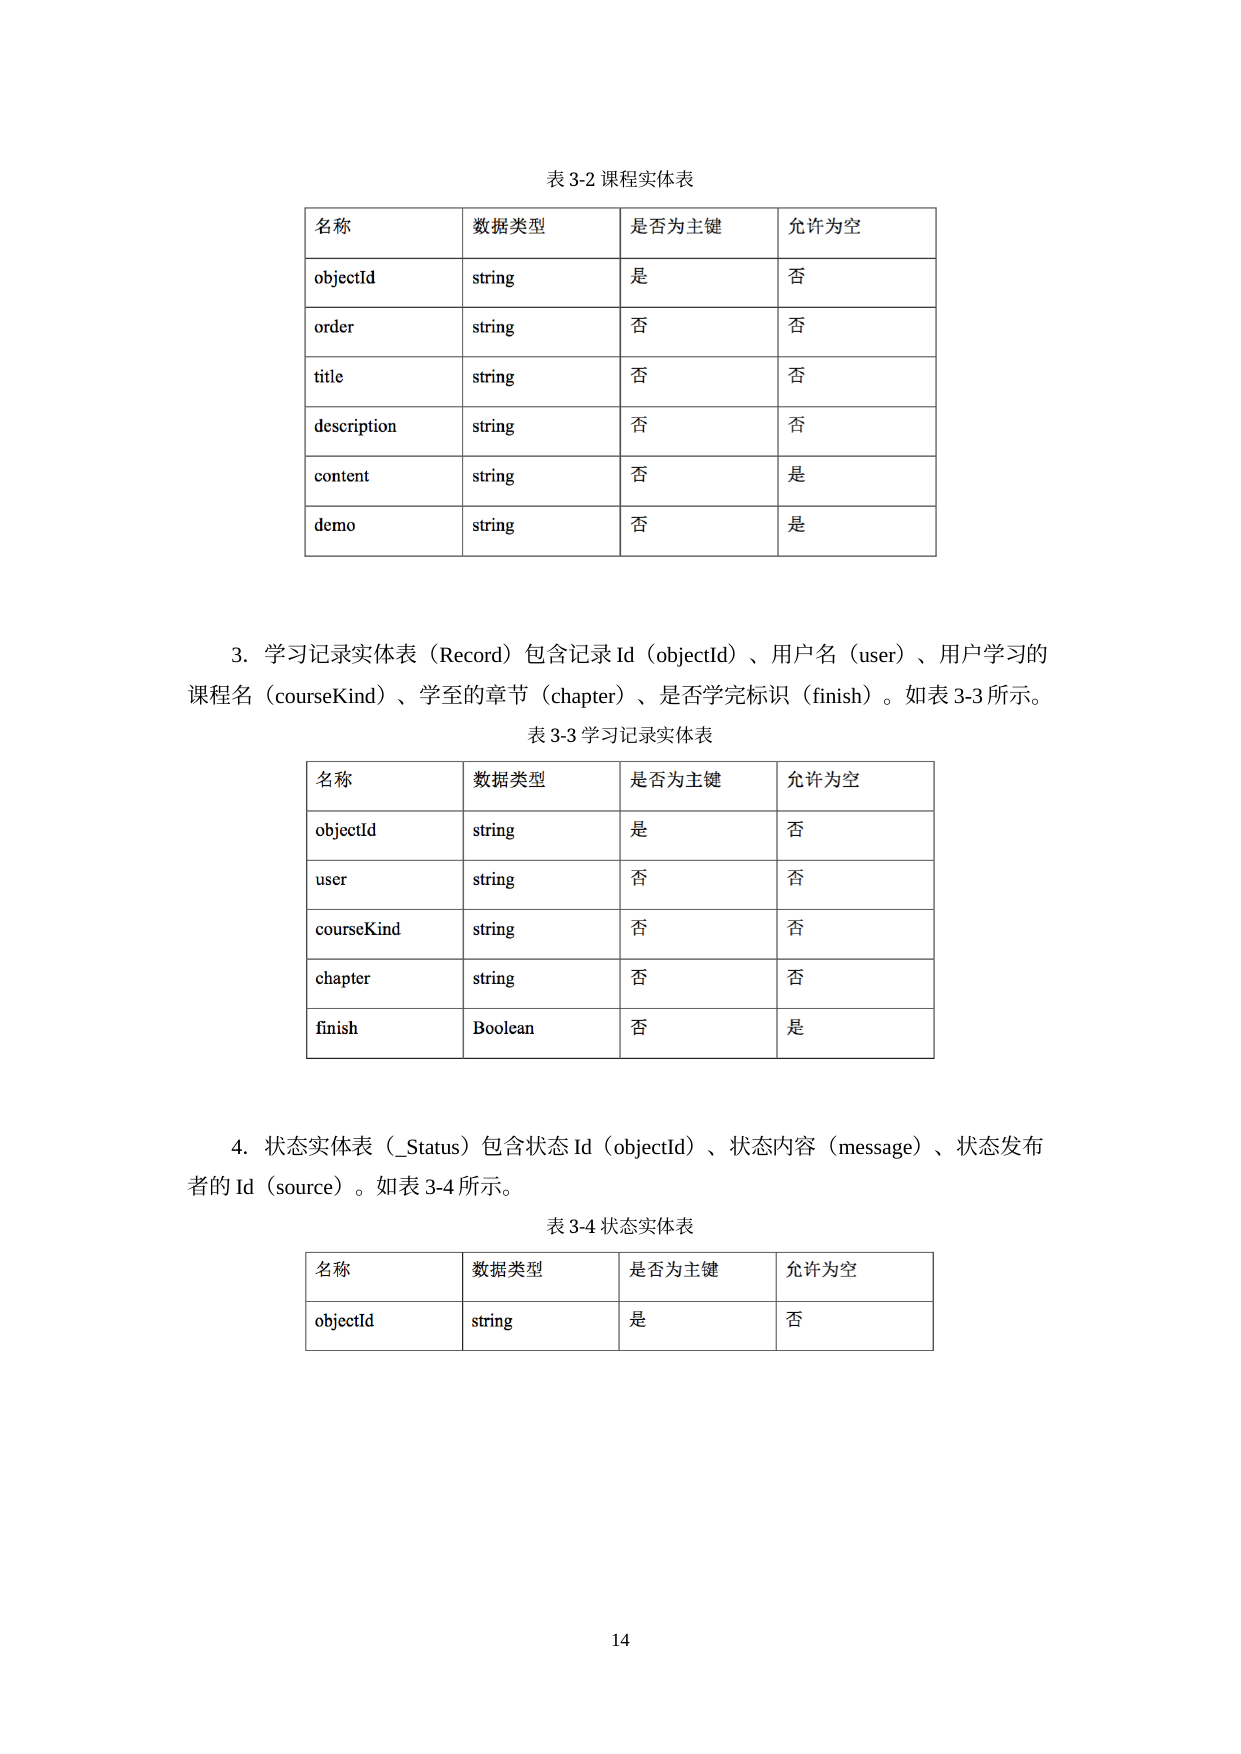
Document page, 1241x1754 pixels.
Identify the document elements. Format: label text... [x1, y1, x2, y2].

text 表3-4 状态实体表 [187, 1209, 1053, 1242]
picture [296, 201, 944, 564]
text 4．状态实体表（_Status）包含状态Id（objectId）、状态内容（message）、状态发布者的Id（source）。如表3-4所示。 [187, 1128, 1053, 1201]
picture [303, 757, 938, 1062]
text 表3-3 学习记录实体表 [187, 718, 1053, 751]
text 表3-2 课程实体表 [187, 162, 1053, 194]
picture [303, 1248, 937, 1353]
text 3．学习记录实体表（Record）包含记录Id（objectId）、用户名（user）、用户学习的课程名（courseKind）、学至的章节（chapter）、是否学完标识（finish）。如表3-3所示。 [187, 637, 1053, 710]
